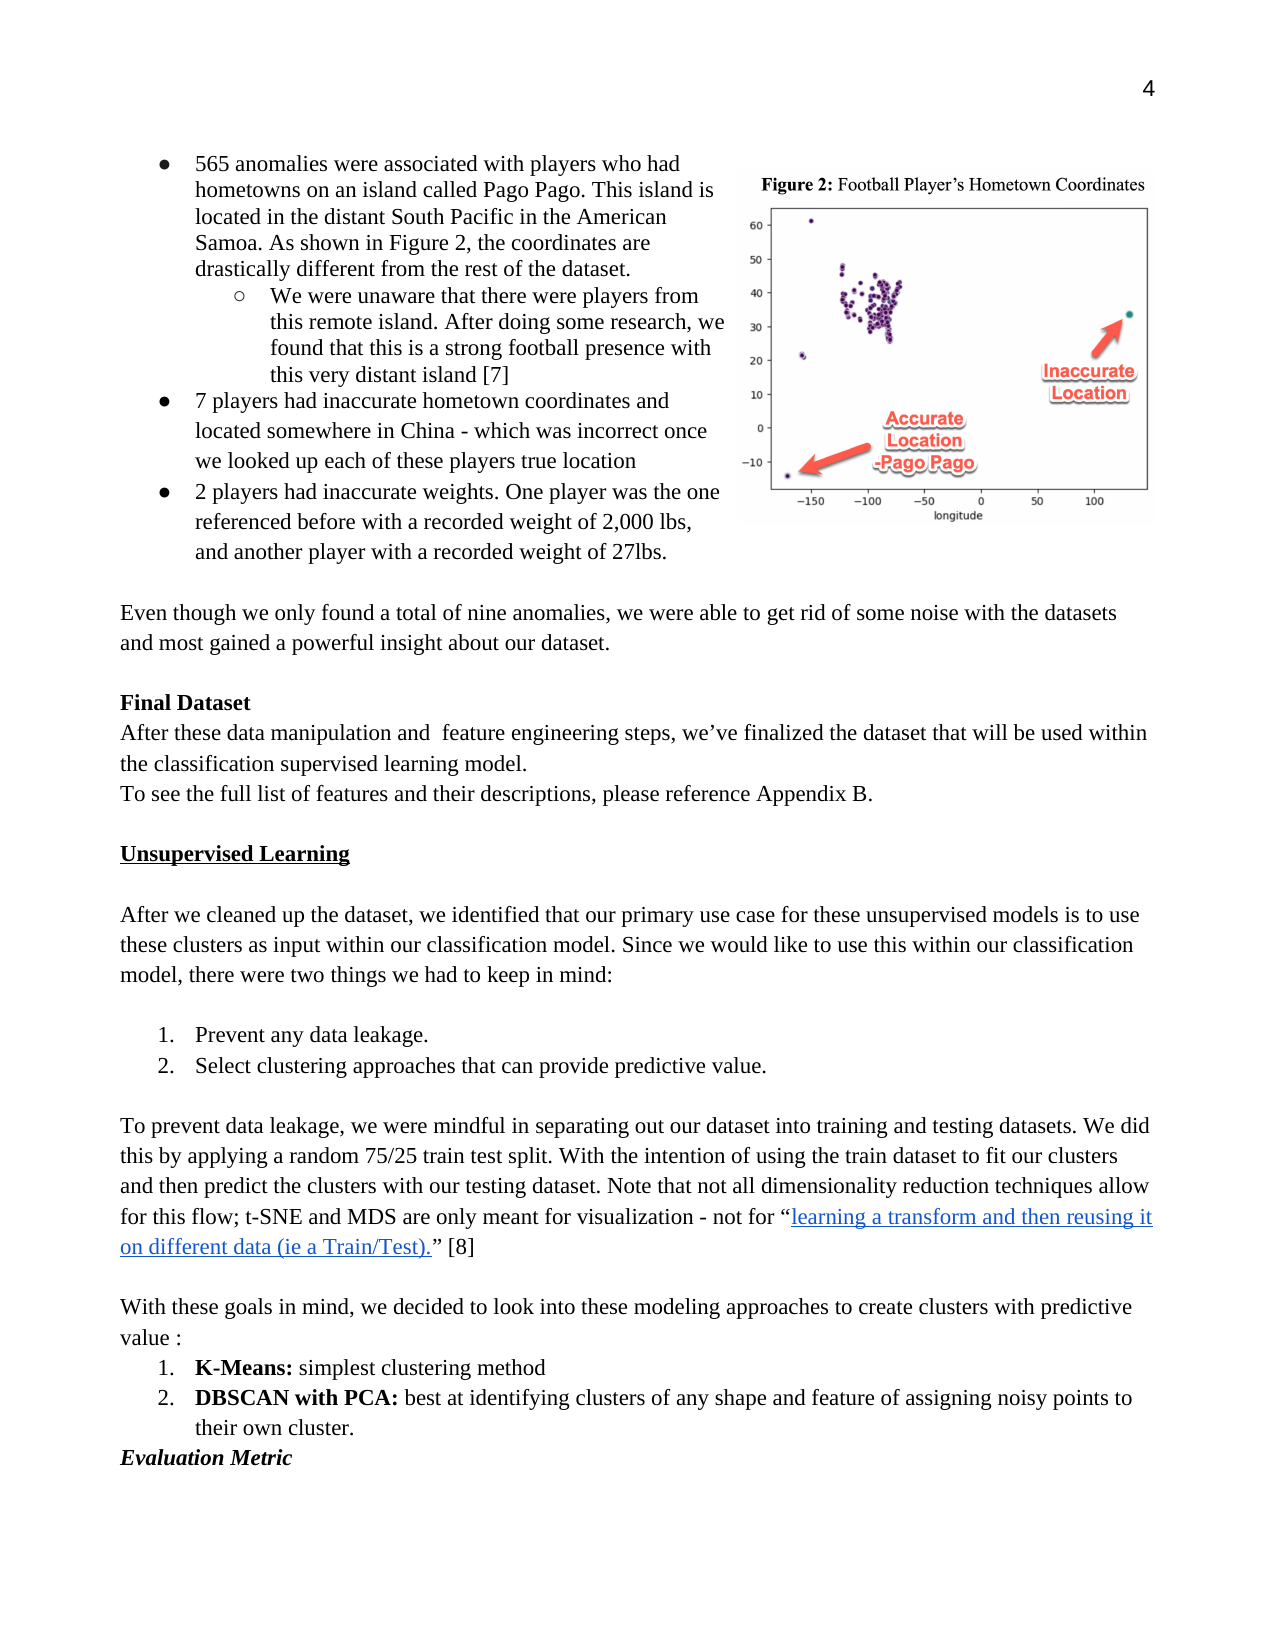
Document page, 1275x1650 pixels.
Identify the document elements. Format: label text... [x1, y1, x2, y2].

text Evaluation Metric [120, 1444, 1155, 1471]
list 565 anomalies were associated with players who had hometowns on an island called Pago Pago. This island is located in the distant South Pacific in the American Samoa. As shown in Figure 2, the coordinates are drastically different from the rest of the dataset. [157, 150, 1155, 282]
list Select clustering approaches that can provide predictive value. [157, 1052, 1155, 1078]
list 2 players had inaccurate weights. One player was the one referenced before with a recorded weight of 2,000 lbs, and another player with a recorded weight of 27lbs. [157, 478, 1155, 564]
list We were unaware that there were players from this remote island. After doing some research, we found that this is a strong football presence with this very distant island [7] [232, 282, 737, 387]
list 7 players had inaccurate hometown coordinates and located somewhere in China - which was incorrect once we looked up each of these players true location [157, 387, 737, 474]
text To see the full list of features and their descriptions, please reference Appendix B. [120, 780, 1155, 806]
text Unsupervised Learning [120, 840, 1155, 867]
list Prevent any data leakage. [157, 1022, 1155, 1048]
picture [737, 170, 1156, 525]
text Final Dataset [120, 689, 1155, 716]
text After these data manipulation and feature engineering steps, we’ve finalized the dataset that will be used within the classification supervised learning model. [120, 719, 1155, 776]
text After we cleaned up the dataset, we identified that our primary use case for these unsupervised models is to use these clusters as input within our classification model. Since we would like to use this within our classification model, there were two things we had to keep in mind: [120, 901, 1155, 987]
text Even though we only found a total of nine anomalies, we were able to get rid of some noise with the datasets and most gained a powerful insight about our dataset. [120, 599, 1155, 655]
list DBSCAN with PCA: best at identifying clusters of any shape and feature of assigning noisy points to their own cluster. [157, 1384, 1155, 1441]
text With these goals in mind, we decided to look into these modeling approaches to create clusters with predictive value : [120, 1293, 1155, 1350]
text To prevent data leakage, we were mindful in separating out our dataset into training and testing datasets. We did this by applying a random 75/25 train test split. With the intention of using the train dataset to fit our clusters and then predict the clusters with our testing dataset. Note that not all dimensionality reduction techniques allow for this flow; t-SNE and MDS are only meant for visualization - not for “learning a transform and then reusing it on different data (ie a Train/Test).” [8] [120, 1112, 1155, 1259]
list K-Means: simplest clustering method [157, 1354, 1155, 1380]
